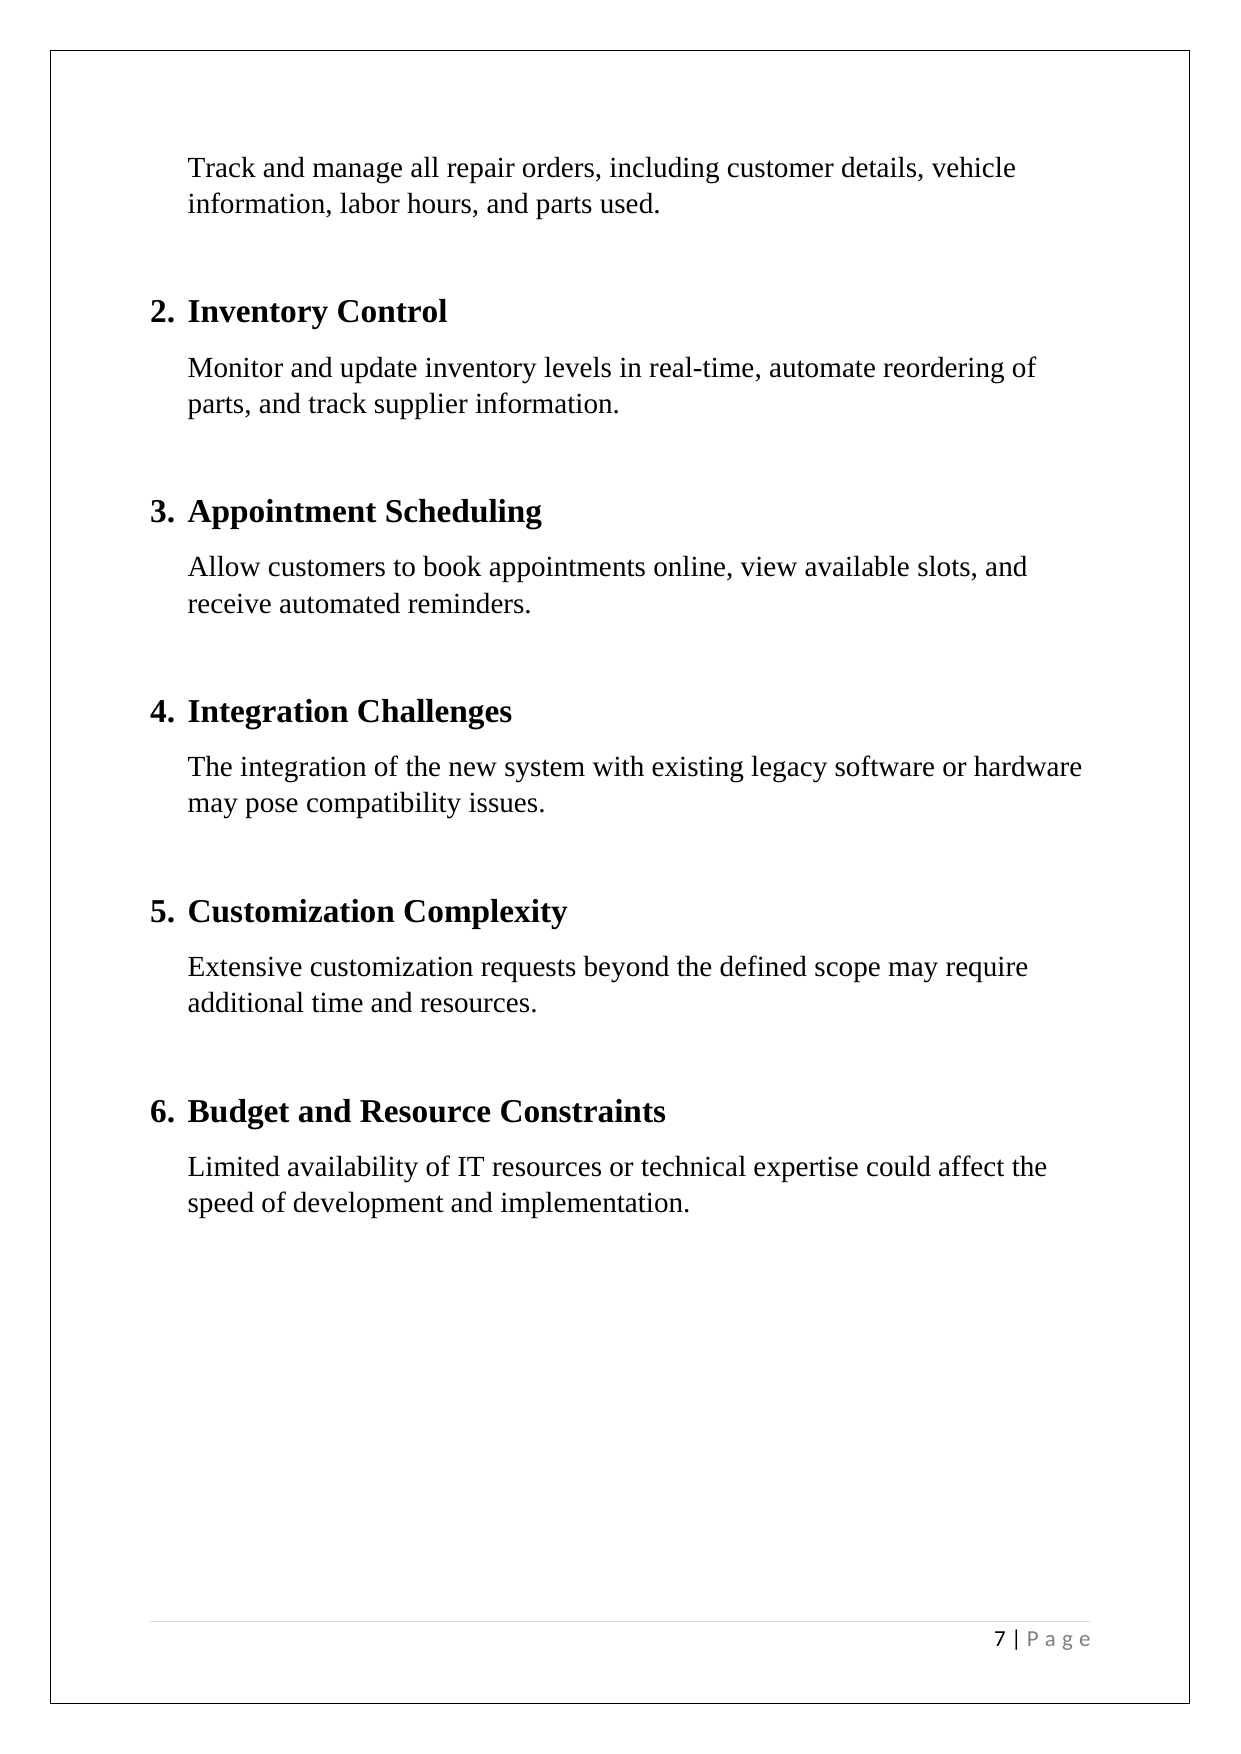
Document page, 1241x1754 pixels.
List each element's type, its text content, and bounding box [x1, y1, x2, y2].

text Monitor and update inventory levels in real-time, automate reordering of parts, and track supplier information. [187, 350, 1090, 419]
list Customization Complexity [150, 891, 1090, 929]
list Inventory Control [150, 292, 1090, 330]
text The integration of the new system with existing legacy software or hardware may pose compatibility issues. [187, 749, 1090, 819]
text Limited availability of IT resources or technical expertise could affect the speed of development and implementation. [187, 1149, 1090, 1219]
text Track and manage all repair orders, including customer details, vehicle information, labor hours, and parts used. [187, 150, 1090, 220]
list Budget and Resource Constraints [150, 1091, 1090, 1129]
list Integration Challenges [150, 691, 1090, 730]
text Allow customers to book appointments online, view available slots, and receive automated reminders. [187, 549, 1090, 619]
list Appointment Scheduling [150, 492, 1090, 530]
text Extensive customization requests beyond the defined scope may require additional time and resources. [187, 949, 1090, 1019]
